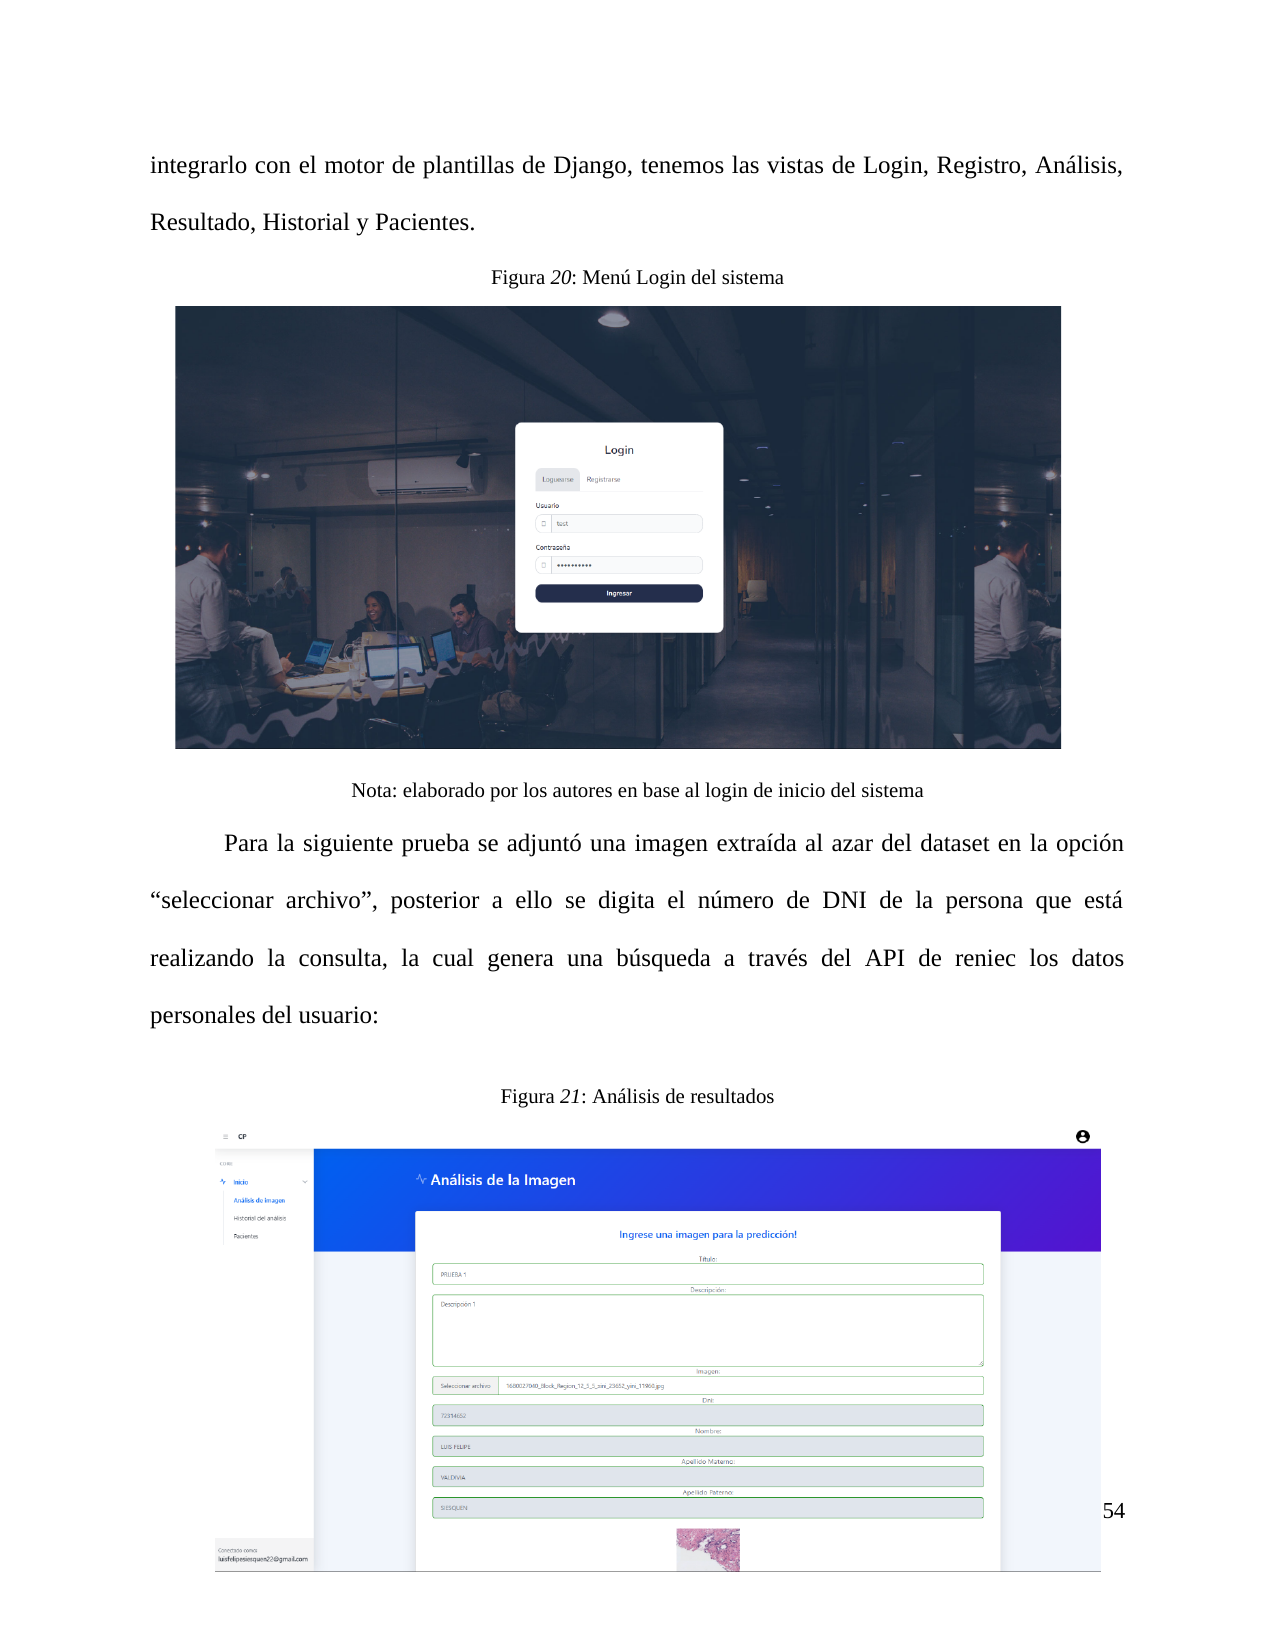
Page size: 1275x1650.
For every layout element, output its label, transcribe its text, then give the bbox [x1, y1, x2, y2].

text Figura 21: Análisis de resultados [150, 1084, 1125, 1108]
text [150, 150, 1125, 236]
text Figura 20: Menú Login del sistema [150, 265, 1125, 289]
picture [175, 306, 1062, 749]
text Para la siguiente prueba se adjuntó una imagen extraída al azar del dataset en la opción “seleccionar archivo”, posterior a ello se digita el número de DNI de la persona que está realizando la consulta, la cual genera una búsqueda a través del API de reniec los datos personales del usuario: [150, 828, 1125, 1029]
picture [215, 1124, 1101, 1572]
text Nota: elaborado por los autores en base al login de inicio del sistema [150, 687, 1125, 802]
